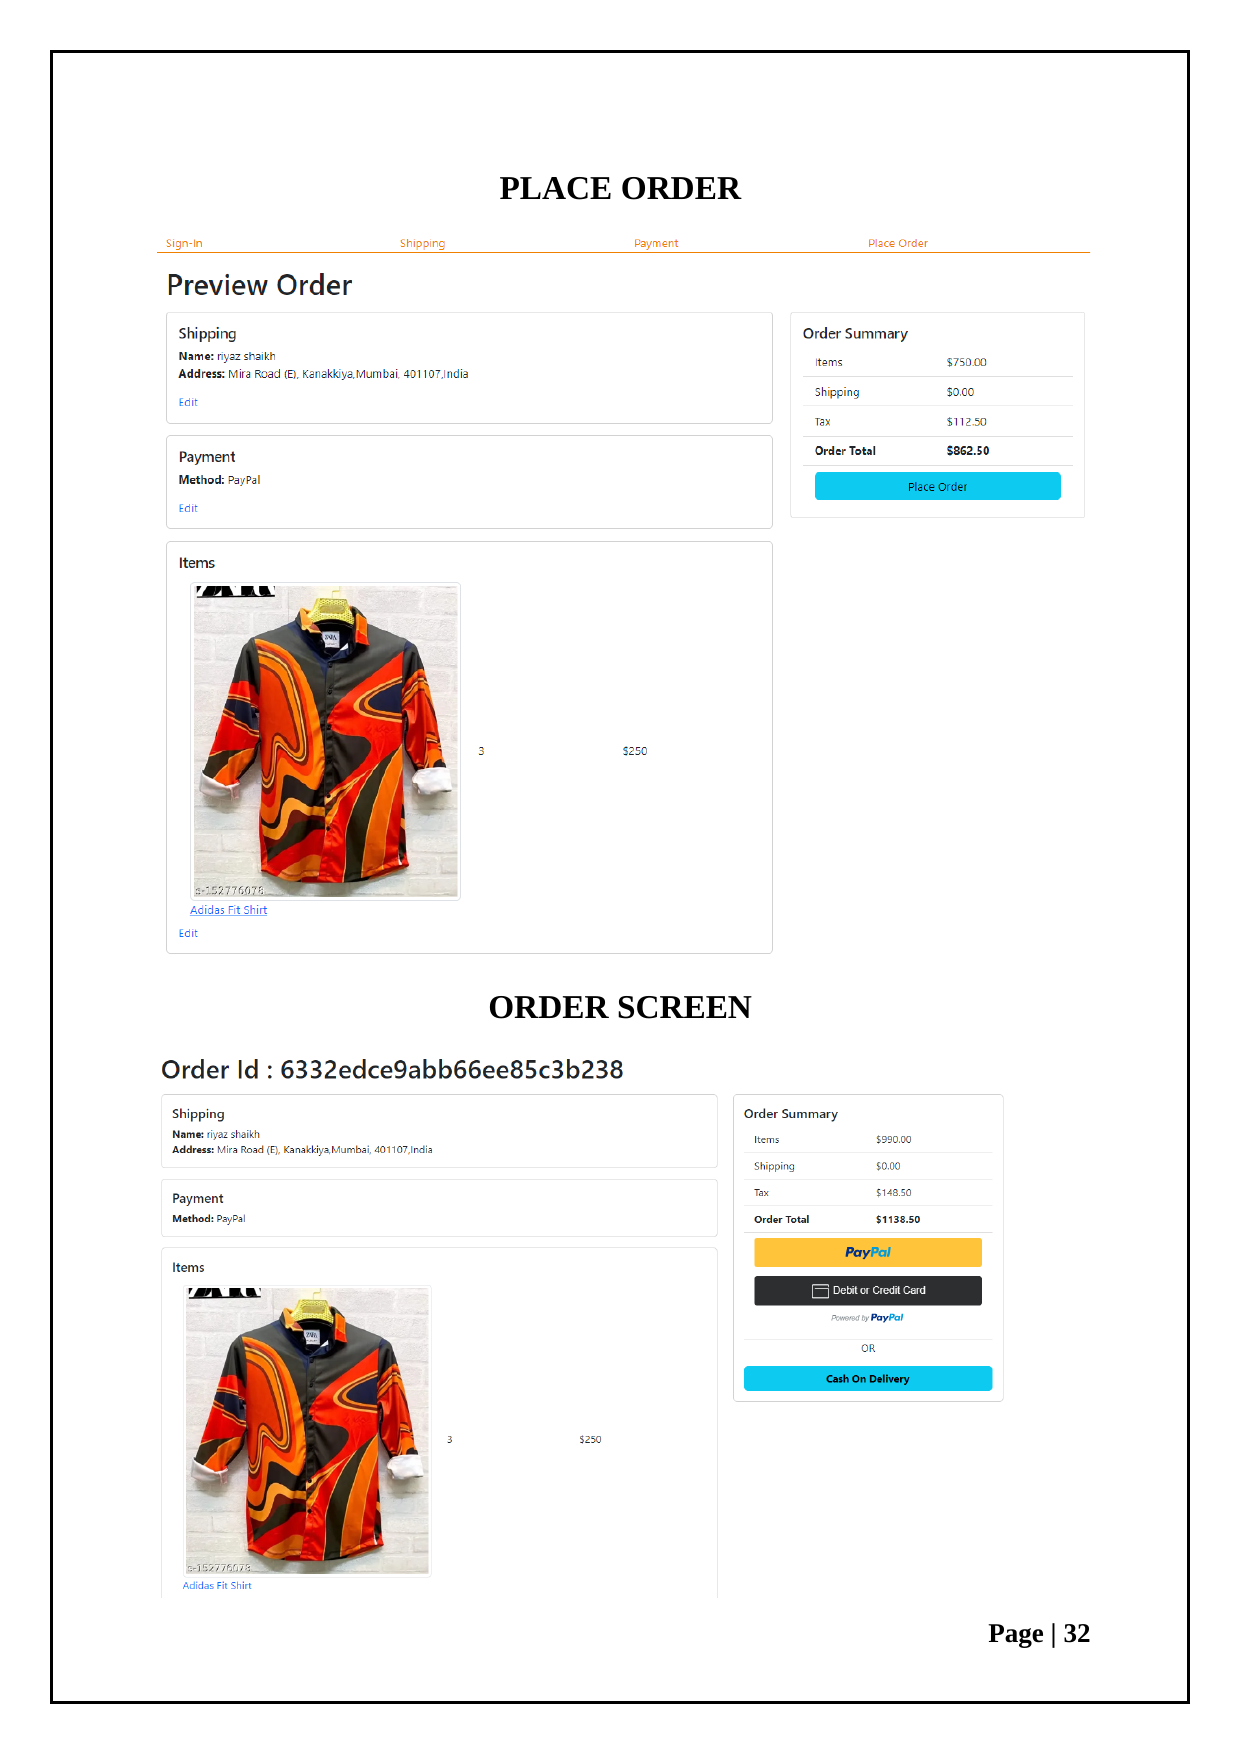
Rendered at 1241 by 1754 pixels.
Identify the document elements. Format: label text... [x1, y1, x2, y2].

picture [150, 1045, 1018, 1598]
text ORDER SCREEN [150, 988, 1090, 1026]
picture [150, 226, 1091, 969]
text PLACE ORDER [150, 168, 1090, 207]
